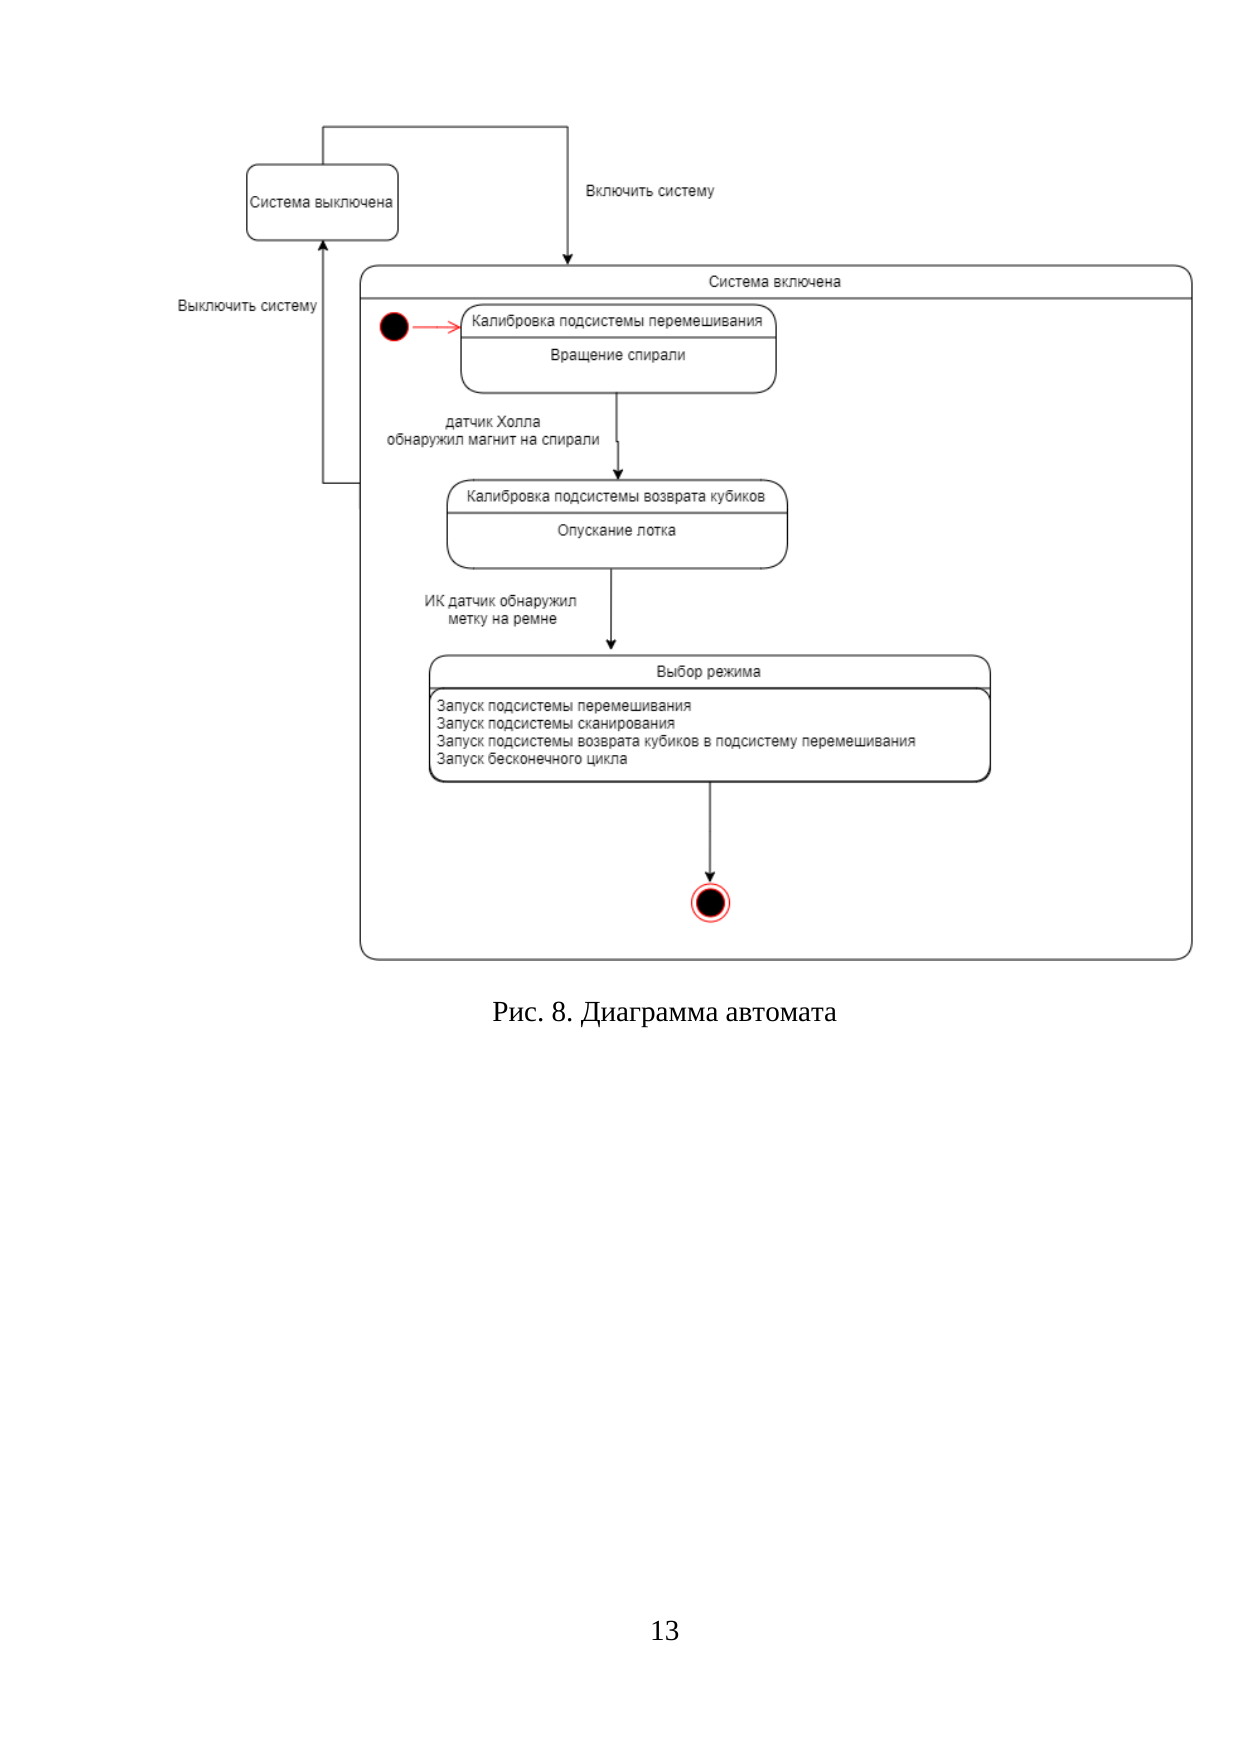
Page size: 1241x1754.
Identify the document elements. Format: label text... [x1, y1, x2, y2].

picture [177, 118, 1194, 961]
text Рис. 8. Диаграмма автомата [177, 994, 1152, 1027]
